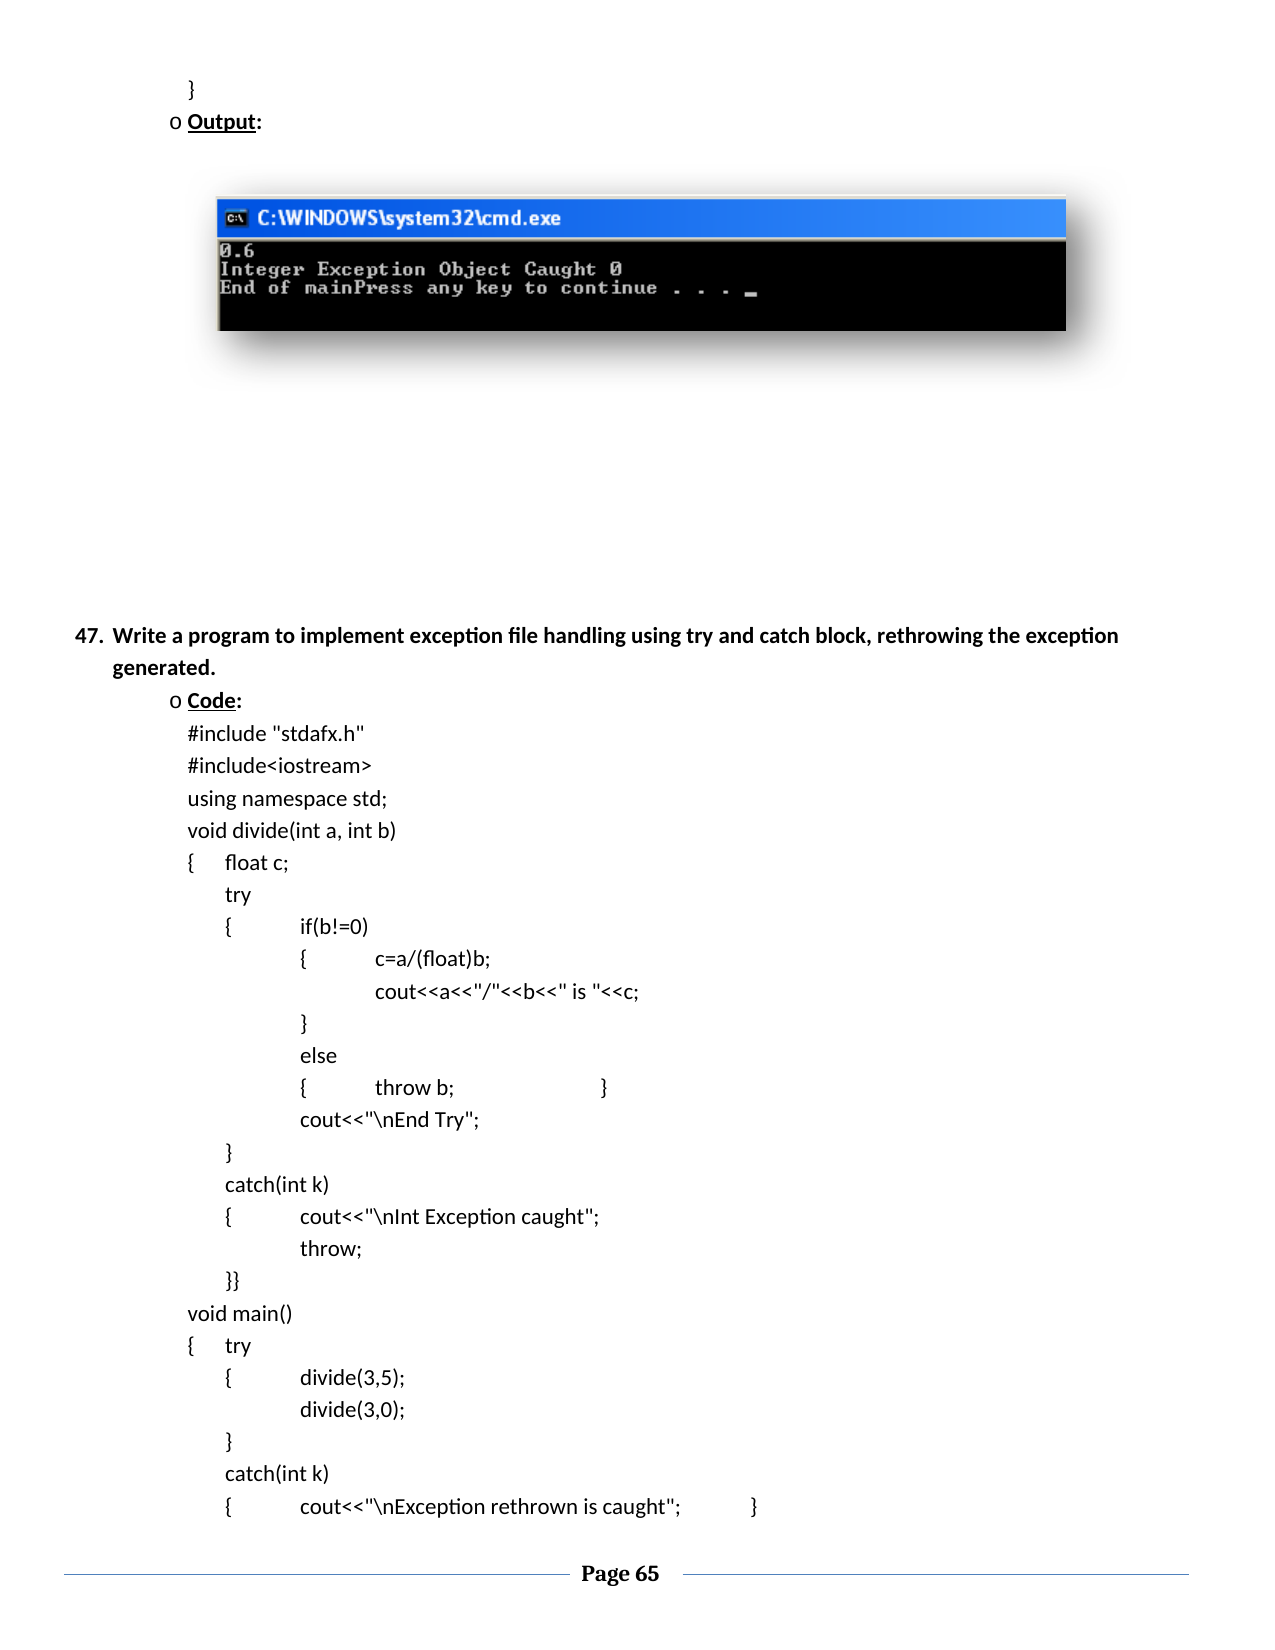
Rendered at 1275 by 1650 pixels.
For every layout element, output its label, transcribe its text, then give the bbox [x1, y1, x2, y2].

list #include "stdafx.h" [187, 719, 1200, 747]
list } [187, 1138, 1200, 1166]
list { if(b!=0) [187, 912, 1200, 940]
list }} [187, 1266, 1200, 1294]
list { throw b; } [187, 1073, 1200, 1101]
list Write a program to implement exception file handling using try and catch block, rethrowing the exception generated. [75, 621, 1200, 682]
list catch(int k) [187, 1170, 1200, 1198]
list { cout<<"\nException rethrown is caught"; } [187, 1492, 1200, 1520]
list try [187, 880, 1200, 908]
list else [187, 1041, 1200, 1069]
list cout<<"\nEnd Try"; [187, 1106, 1200, 1133]
list { try [187, 1331, 1200, 1359]
list void main() [187, 1299, 1200, 1327]
list { c=a/(float)b; [187, 944, 1200, 973]
list } [187, 75, 1200, 103]
list using namespace std; [187, 784, 1200, 812]
picture [215, 194, 1066, 331]
list Output: [169, 107, 1200, 136]
list catch(int k) [187, 1459, 1200, 1488]
list { divide(3,5); [187, 1363, 1200, 1391]
list } [187, 1427, 1200, 1455]
list { float c; [187, 848, 1200, 876]
list divide(3,0); [187, 1395, 1200, 1423]
list Code: [169, 686, 1200, 715]
list { cout<<"\nInt Exception caught"; [187, 1202, 1200, 1230]
list #include<iostream> [187, 751, 1200, 779]
list } [187, 1009, 1200, 1037]
list void divide(int a, int b) [187, 816, 1200, 844]
list throw; [187, 1234, 1200, 1262]
list cout<<a<<"/"<<b<<" is "<<c; [187, 977, 1200, 1005]
